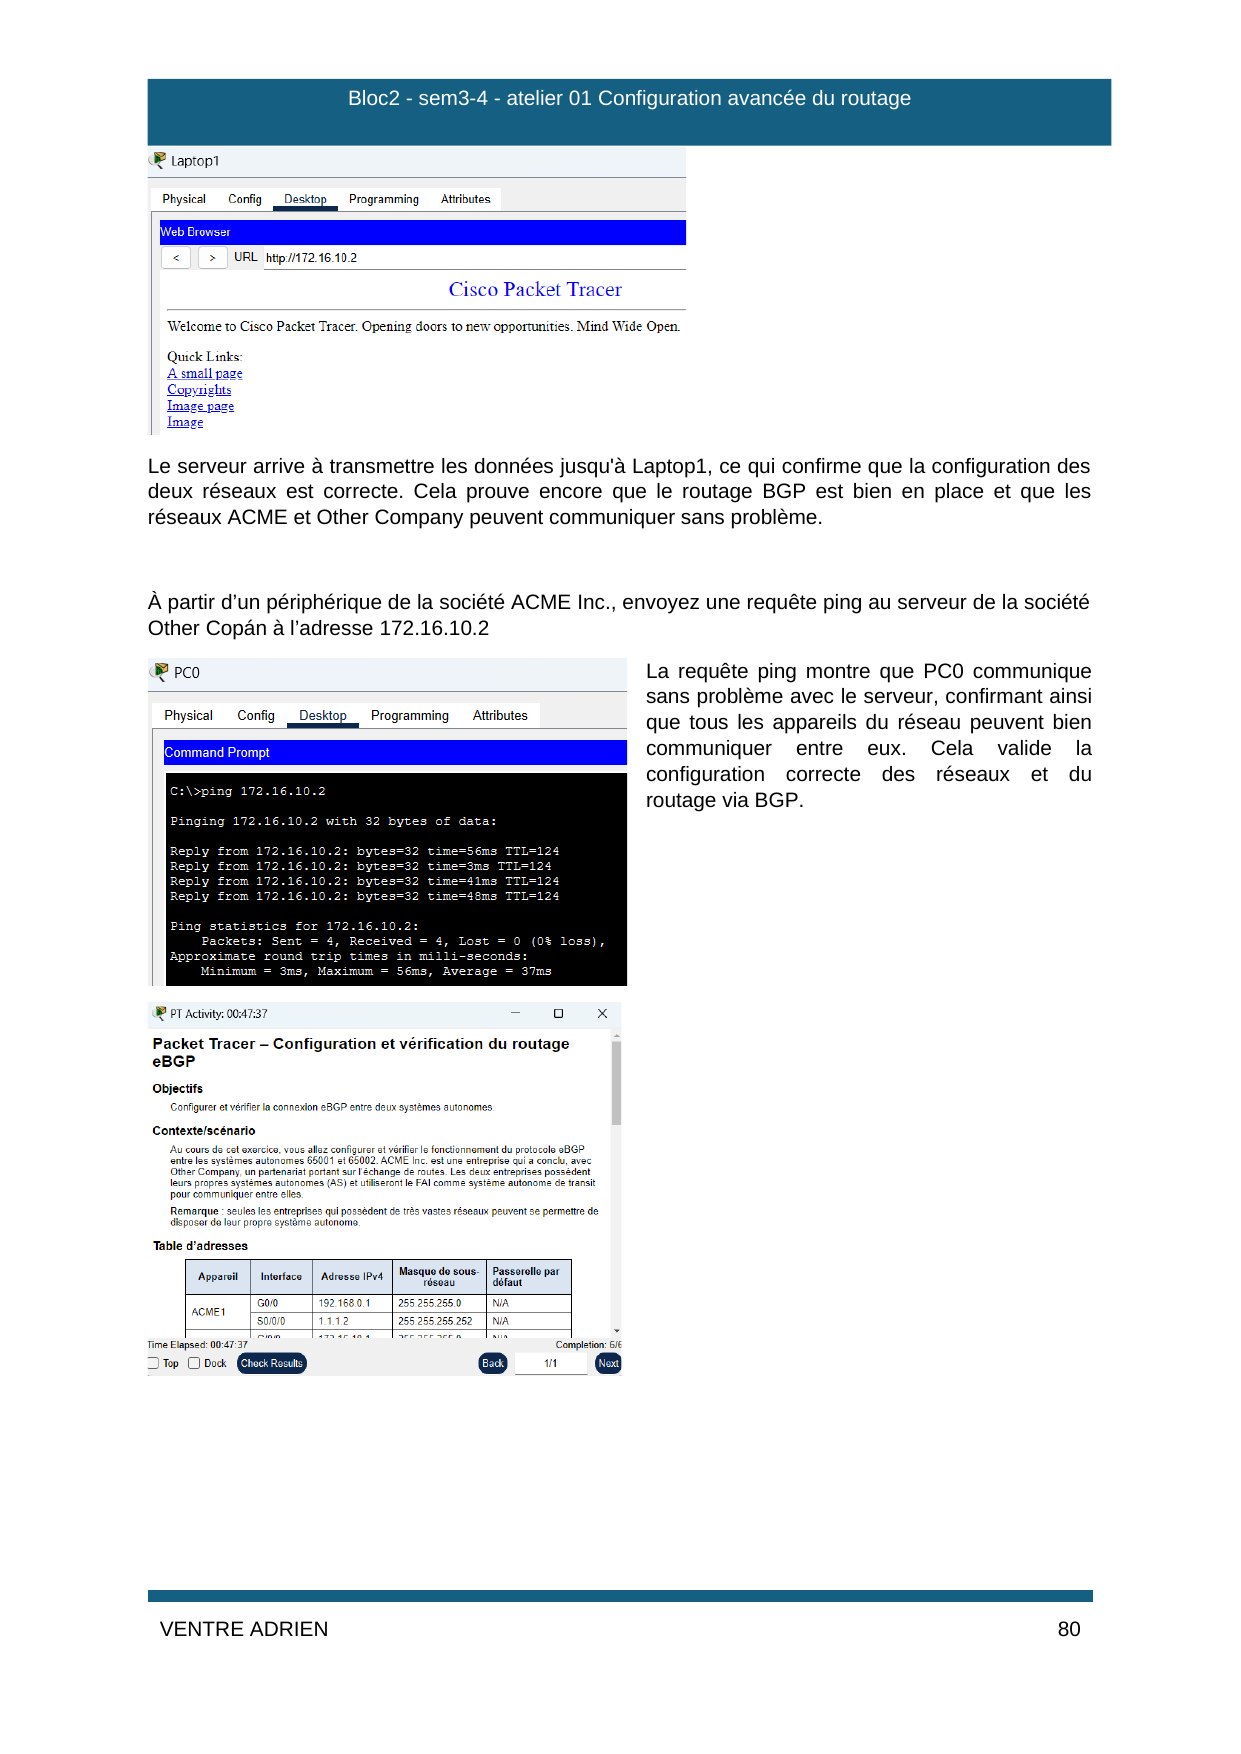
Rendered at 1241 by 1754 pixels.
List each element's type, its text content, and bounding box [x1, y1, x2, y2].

picture [147, 658, 628, 986]
picture [147, 1002, 622, 1376]
text À partir d’un périphérique de la société ACME Inc., envoyez une requête ping au serveur de la société Other Copán à l’adresse 172.16.10.2 [148, 590, 1093, 640]
text Le serveur arrive à transmettre les données jusqu'à Laptop1, ce qui confirme que la configuration des deux réseaux est correcte. Cela prouve encore que le routage BGP est bien en place et que les réseaux ACME et Other Company peuvent communiquer sans problème. [148, 453, 1093, 529]
picture [147, 147, 687, 435]
text La requête ping montre que PC0 communique sans problème avec le serveur, confirmant ainsi que tous les appareils du réseau peuvent bien communiquer entre eux. Cela valide la configuration correcte des réseaux et du routage via BGP. [628, 658, 1093, 812]
